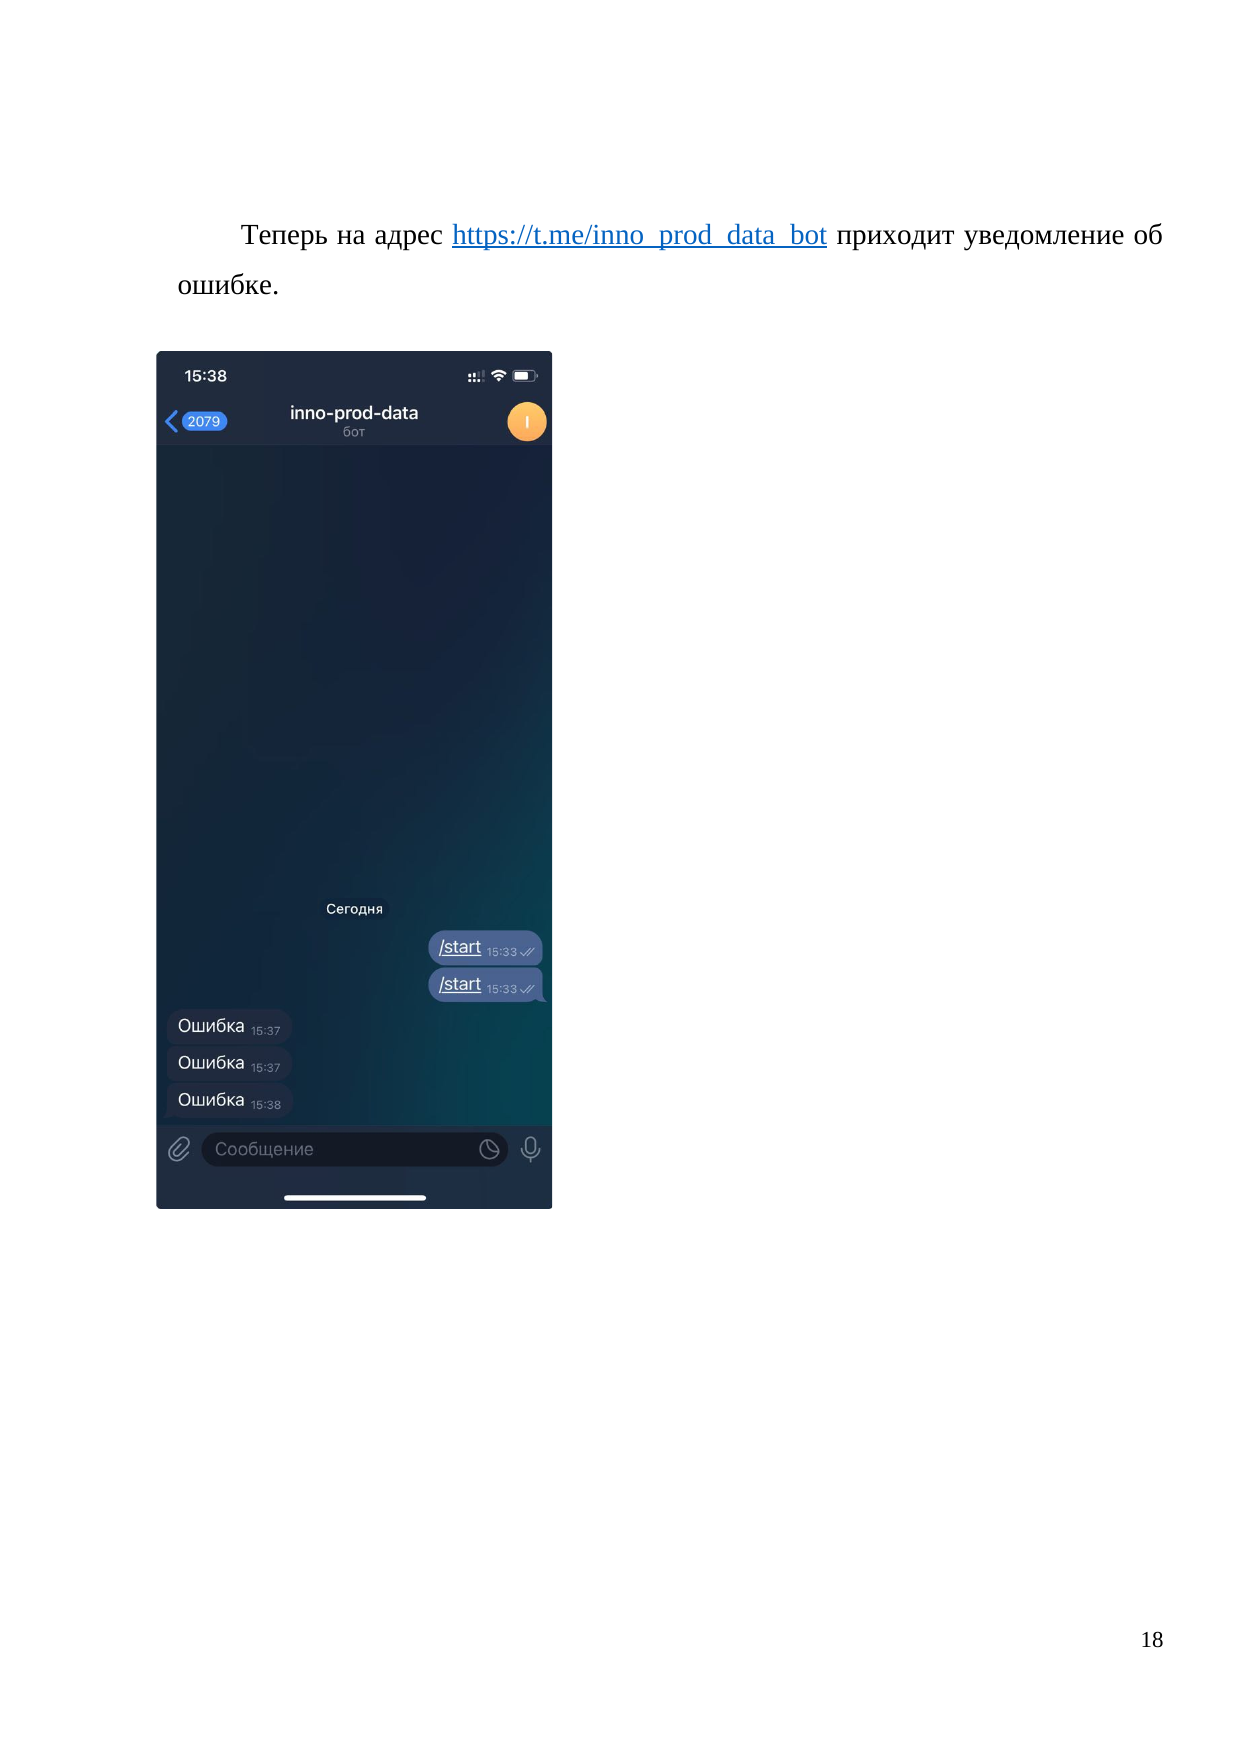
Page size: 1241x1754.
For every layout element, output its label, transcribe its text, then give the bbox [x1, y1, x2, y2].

picture [156, 351, 553, 1209]
text Теперь на адрес https://t.me/inno_prod_data_bot приходит уведомление об ошибке. [177, 217, 1163, 301]
